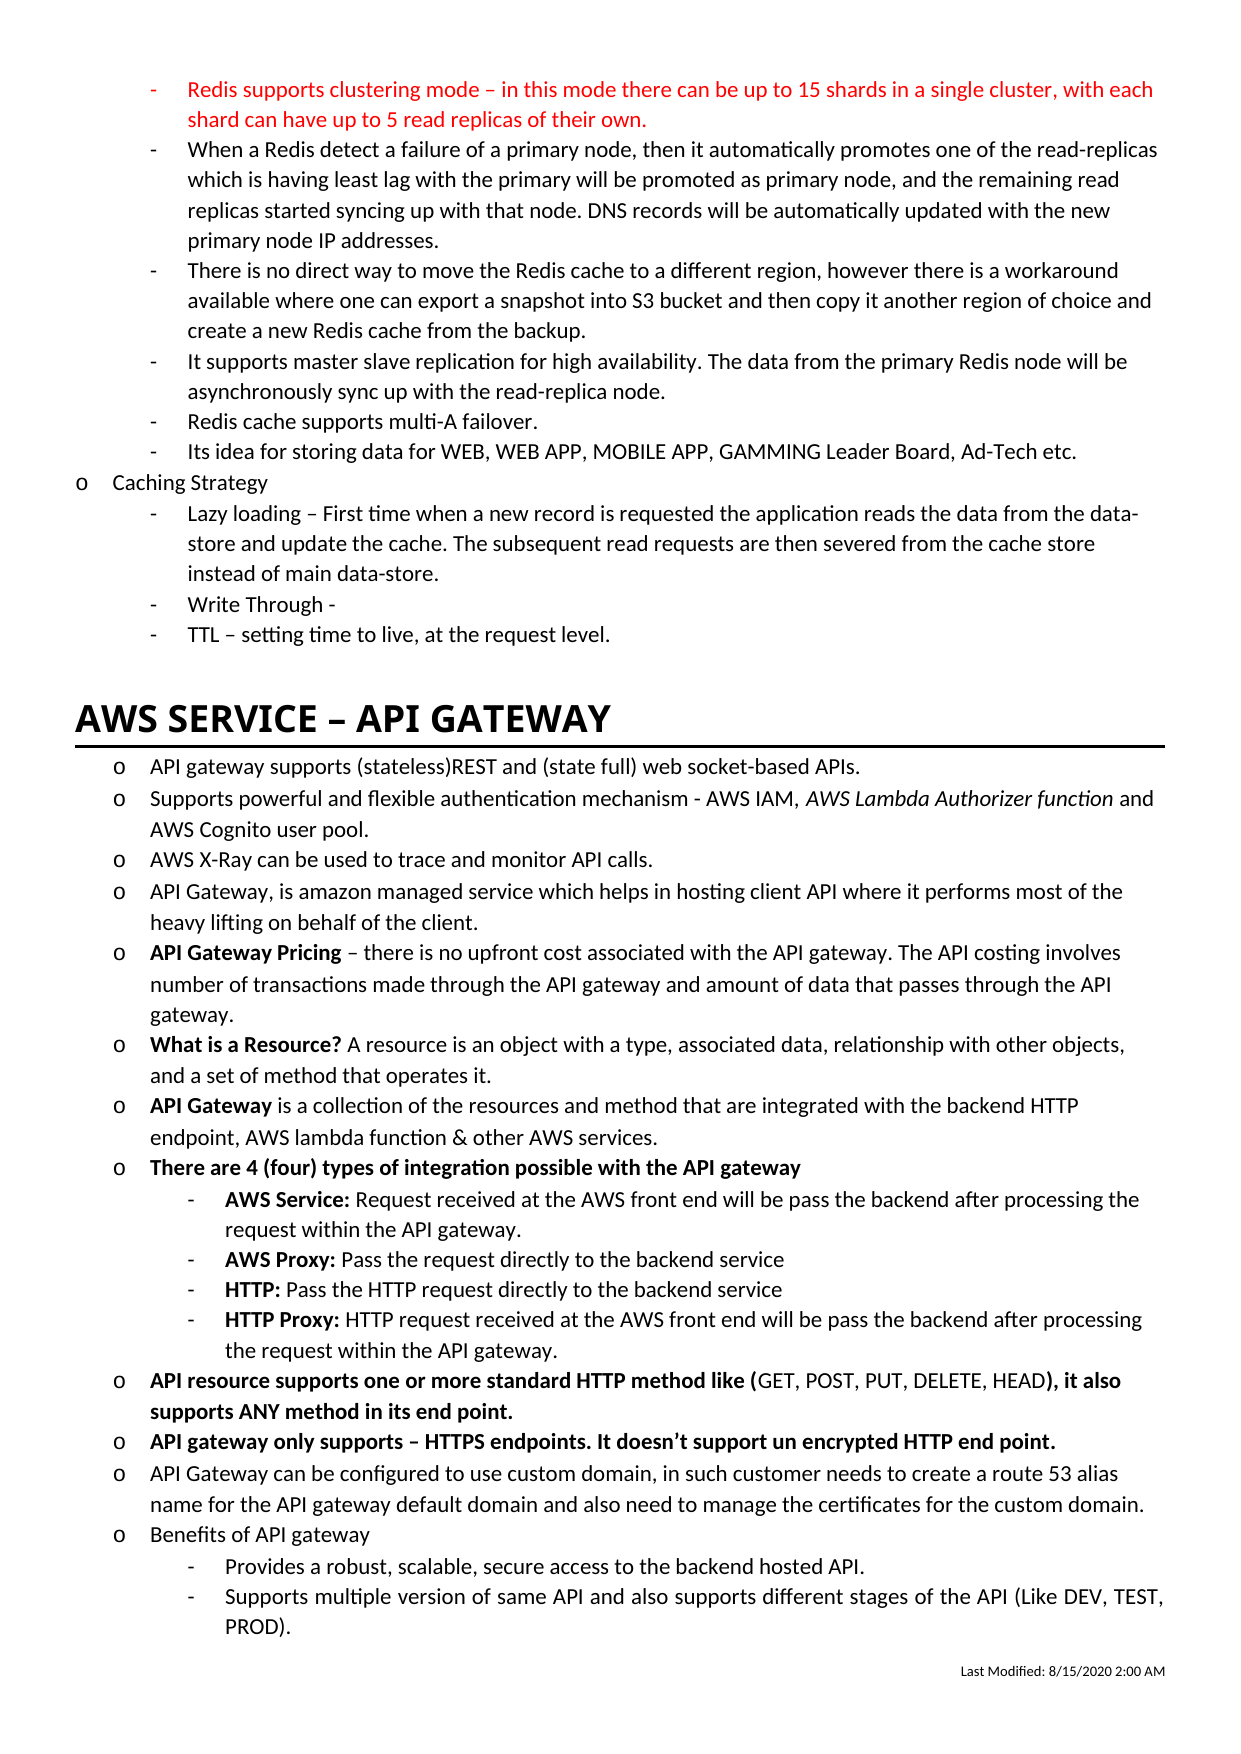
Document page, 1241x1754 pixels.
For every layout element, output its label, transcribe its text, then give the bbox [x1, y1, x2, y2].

list API Gateway can be configured to use custom domain, in such customer needs to create a route 53 alias name for the API gateway default domain and also need to manage the certificates for the custom domain. [112, 1459, 1165, 1518]
subtitle AWS Service – API Gateway [75, 692, 1165, 745]
list API gateway only supports – HTTPS endpoints. It doesn’t support un encrypted HTTP end point. [112, 1427, 1165, 1457]
list Caching Strategy [75, 468, 1165, 497]
list It supports master slave replication for high availability. The data from the primary Redis node will be asynchronously sync up with the read-replica node. [150, 347, 1165, 405]
list Lazy loading – First time when a new record is requested the application reads the data from the data-store and update the cache. The subsequent read requests are then severed from the cache store instead of main data-store. [150, 499, 1165, 588]
list API gateway supports (stateless)REST and (state full) web socket-based APIs. [112, 752, 1165, 781]
list API Gateway is a collection of the resources and method that are integrated with the backend HTTP endpoint, AWS lambda function & other AWS services. [112, 1092, 1165, 1151]
list Provides a robust, scalable, secure access to the backend hosted API. [187, 1552, 1165, 1580]
list Redis cache supports multi-A failover. [150, 407, 1165, 435]
list When a Redis detect a failure of a primary node, then it automatically promotes one of the read-replicas which is having least lag with the primary will be promoted as primary node, and the remaining read replicas started syncing up with that node. DNS records will be automatically updated with the new primary node IP addresses. [150, 135, 1165, 254]
list HTTP Proxy: HTTP request received at the AWS front end will be pass the backend after processing the request within the API gateway. [187, 1306, 1165, 1364]
list HTTP: Pass the HTTP request directly to the backend service [187, 1275, 1165, 1303]
list There are 4 (four) types of integration possible with the API gateway [112, 1153, 1165, 1182]
list API Gateway Pricing – there is no upfront cost associated with the API gateway. The API costing involves number of transactions made through the API gateway and amount of data that passes through the API gateway. [112, 938, 1165, 1028]
list Supports powerful and flexible authentication mechanism - AWS IAM, AWS Lambda Authorizer function and AWS Cognito user pool. [112, 784, 1165, 843]
list TTL – setting time to live, at the request level. [150, 620, 1165, 648]
list API Gateway, is amazon managed service which helps in hosting client API where it performs most of the heavy lifting on behalf of the client. [112, 877, 1165, 936]
list There is no direct way to move the Redis cache to a different region, however there is a workaround available where one can export a snapshot into S3 bucket and then copy it another region of choice and create a new Redis cache from the backup. [150, 256, 1165, 345]
list Its idea for storing data for WEB, WEB APP, MOBILE APP, GAMMING Leader Board, Ad-Tech etc. [150, 437, 1165, 466]
list What is a Resource? A resource is an object with a type, associated data, relationship with other objects, and a set of method that operates it. [112, 1030, 1165, 1089]
list Supports multiple version of same API and also supports different stages of the API (Like DEV, TEST, PROD). [187, 1582, 1165, 1640]
list Benefits of API gateway [112, 1521, 1165, 1550]
list AWS Proxy: Pass the request directly to the backend service [187, 1245, 1165, 1273]
list Write Through - [150, 590, 1165, 618]
list AWS X-Ray can be used to trace and monitor API calls. [112, 845, 1165, 874]
list API resource supports one or more standard HTTP method like (GET, POST, PUT, DELETE, HEAD), it also supports ANY method in its end point. [112, 1366, 1165, 1425]
list AWS Service: Request received at the AWS front end will be pass the backend after processing the request within the API gateway. [187, 1185, 1165, 1243]
list Redis supports clustering mode – in this mode there can be up to 15 shards in a single cluster, with each shard can have up to 5 read replicas of their own. [150, 75, 1165, 133]
